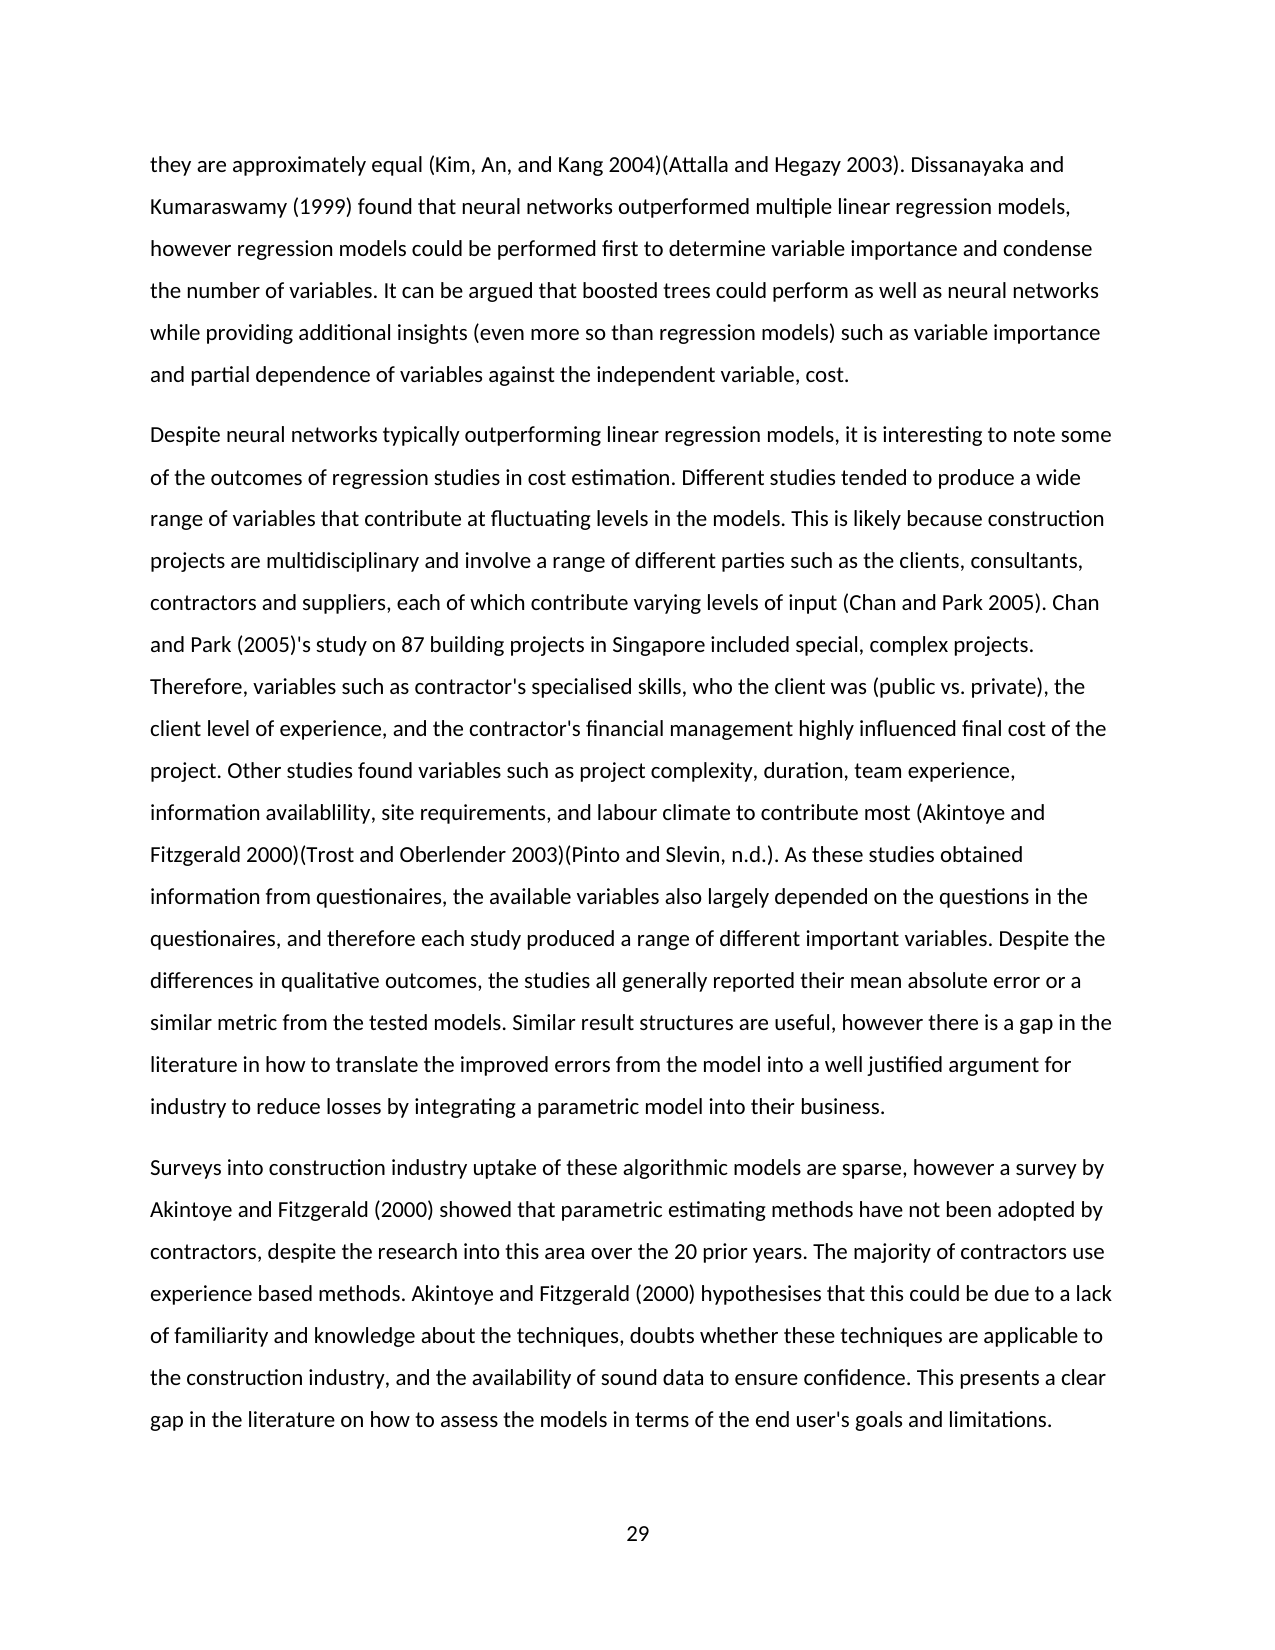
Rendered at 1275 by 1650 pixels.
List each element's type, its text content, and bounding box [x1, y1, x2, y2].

text Surveys into construction industry uptake of these algorithmic models are sparse, however a survey by Akintoye and Fitzgerald (2000) showed that parametric estimating methods have not been adopted by contractors, despite the research into this area over the 20 prior years. The majority of contractors use experience based methods. Akintoye and Fitzgerald (2000) hypothesises that this could be due to a lack of familiarity and knowledge about the techniques, doubts whether these techniques are applicable to the construction industry, and the availability of sound data to ensure confidence. This presents a clear gap in the literature on how to assess the models in terms of the end user's goals and limitations. [150, 1153, 1125, 1433]
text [150, 150, 1125, 388]
text Despite neural networks typically outperforming linear regression models, it is interesting to note some of the outcomes of regression studies in cost estimation. Different studies tended to produce a wide range of variables that contribute at fluctuating levels in the models. This is likely because construction projects are multidisciplinary and involve a range of different parties such as the clients, consultants, contractors and suppliers, each of which contribute varying levels of input (Chan and Park 2005). Chan and Park (2005)'s study on 87 building projects in Singapore included special, complex projects. Therefore, variables such as contractor's specialised skills, who the client was (public vs. private), the client level of experience, and the contractor's financial management highly influenced final cost of the project. Other studies found variables such as project complexity, duration, team experience, information availablility, site requirements, and labour climate to contribute most (Akintoye and Fitzgerald 2000)(Trost and Oberlender 2003)(Pinto and Slevin, n.d.). As these studies obtained information from questionaires, the available variables also largely depended on the questions in the questionaires, and therefore each study produced a range of different important variables. Despite the differences in qualitative outcomes, the studies all generally reported their mean absolute error or a similar metric from the tested models. Similar result structures are useful, however there is a gap in the literature in how to translate the improved errors from the model into a well justified argument for industry to reduce losses by integrating a parametric model into their business. [150, 421, 1125, 1120]
